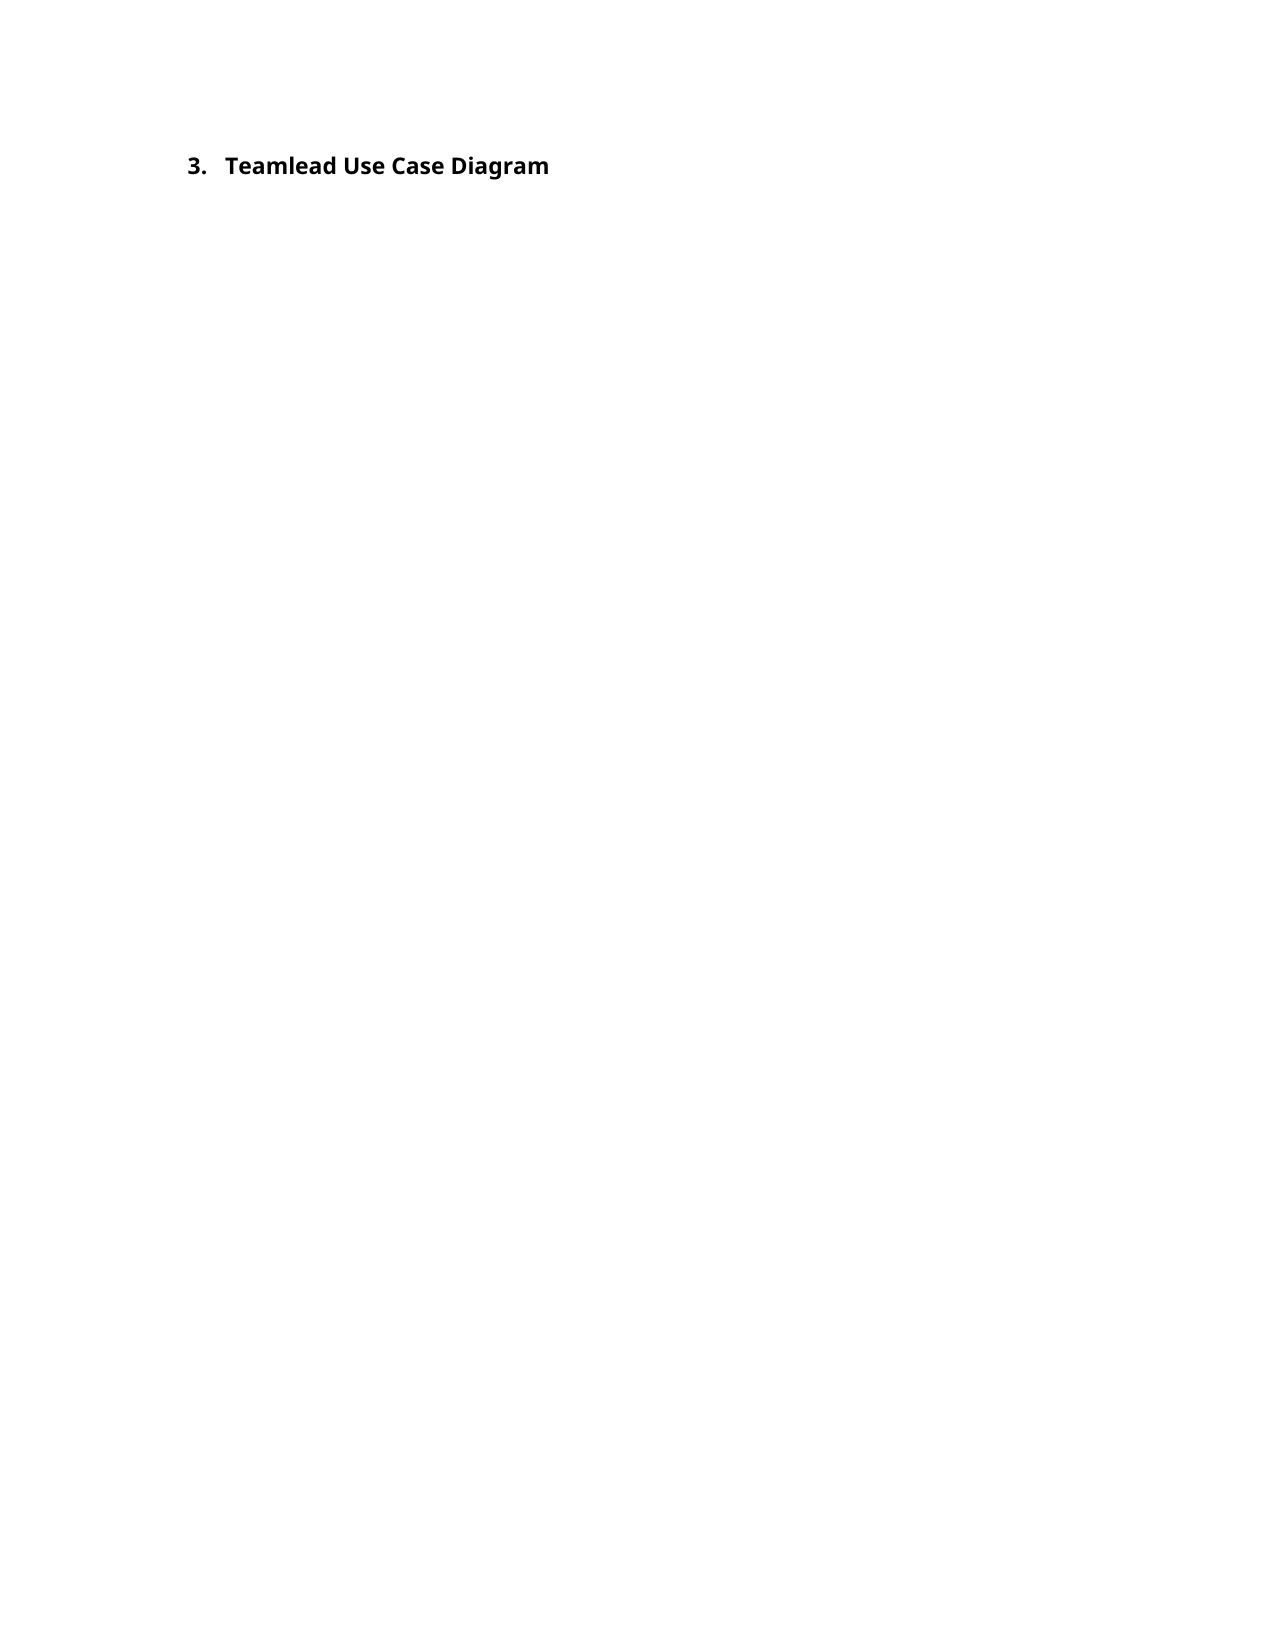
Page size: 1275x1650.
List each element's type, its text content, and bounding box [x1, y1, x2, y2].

list Teamlead Use Case Diagram [187, 150, 1125, 181]
